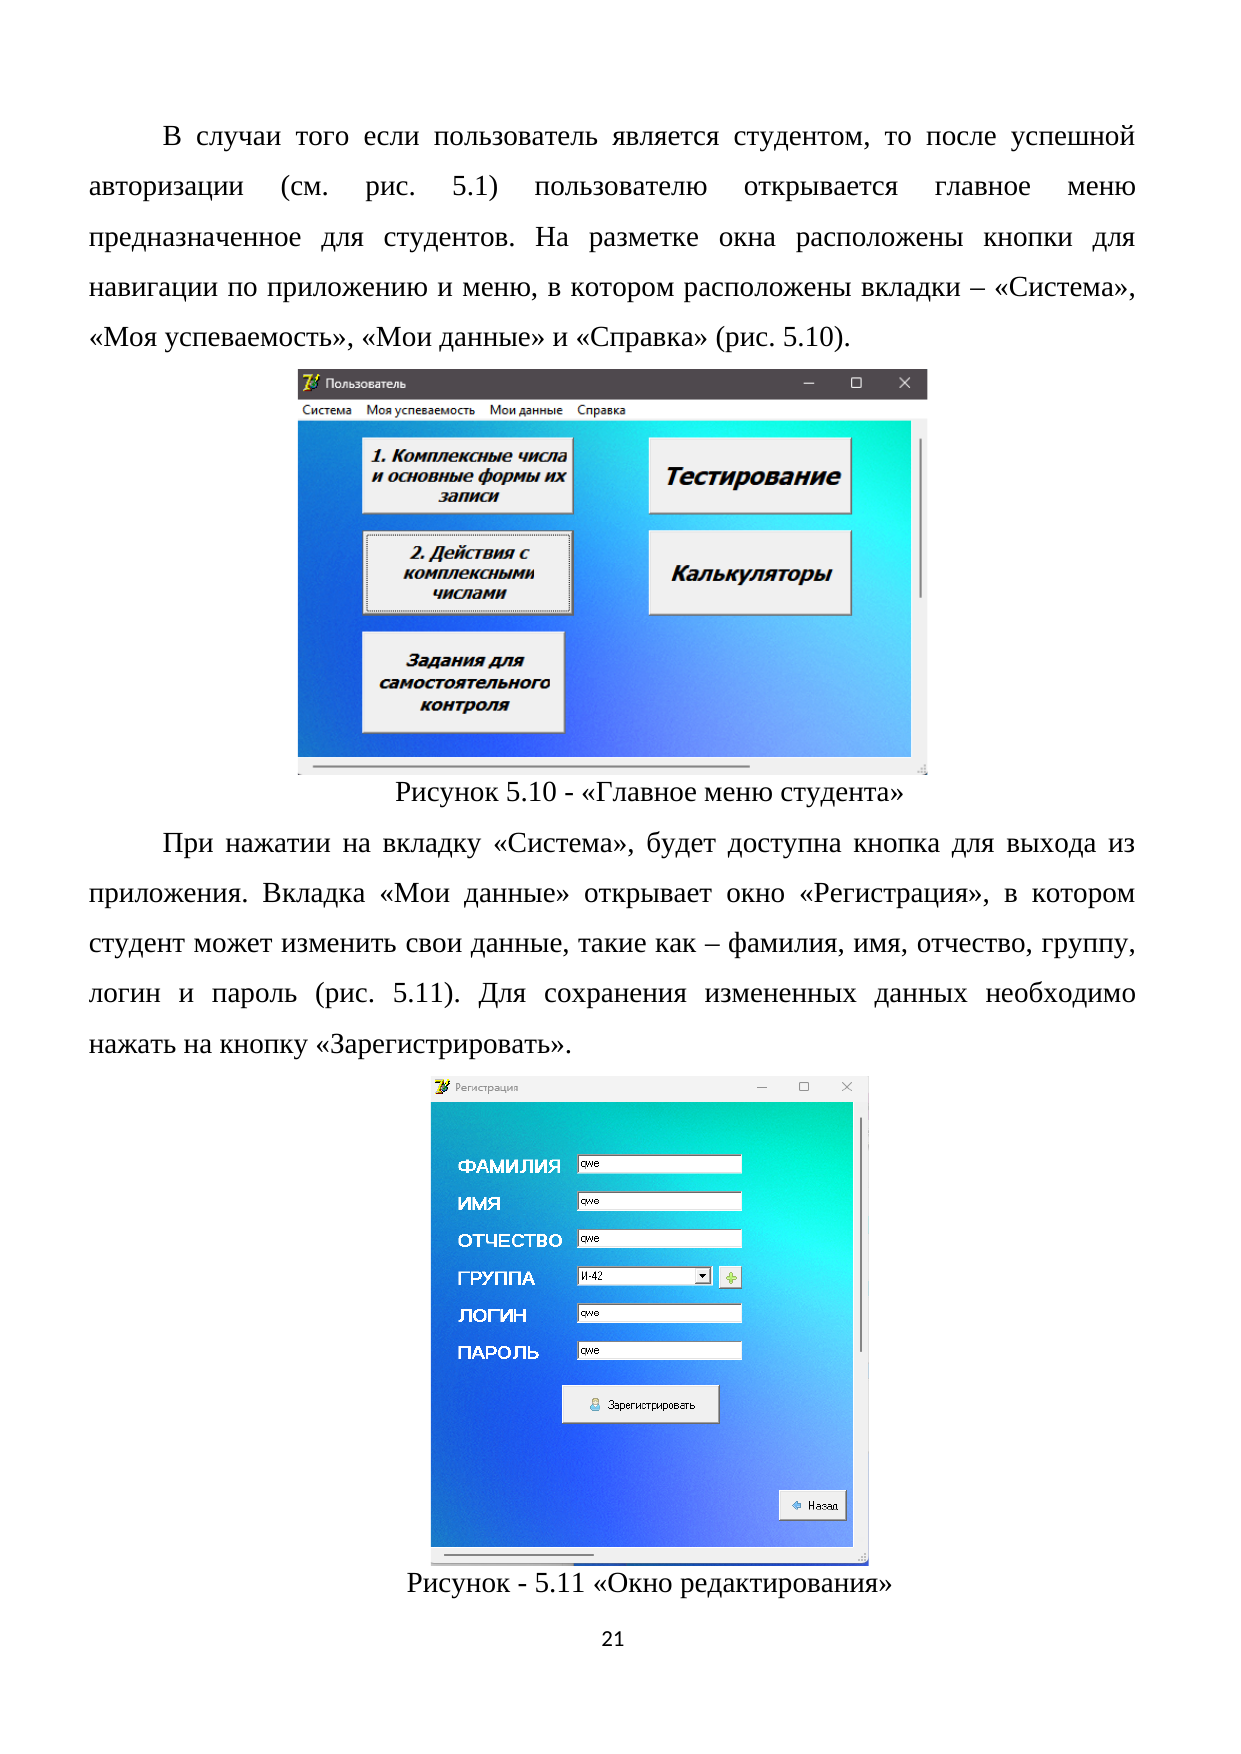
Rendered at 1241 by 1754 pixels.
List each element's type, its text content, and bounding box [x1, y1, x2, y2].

text В случаи того если пользователь является студентом, то после успешной авторизации (см. рис. 5.1) пользователю открывается главное меню предназначенное для студентов. На разметке окна расположены кнопки для навигации по приложению и меню, в котором расположены вкладки – «Система», «Моя успеваемость», «Мои данные» и «Справка» (рис. 5.10). [88, 118, 1137, 353]
list Рисунок 5.10 - «Главное меню студента» [162, 774, 1137, 808]
picture [430, 1076, 869, 1566]
picture [297, 369, 928, 775]
text При нажатии на вкладку «Система», будет доступна кнопка для выхода из приложения. Вкладка «Мои данные» открывает окно «Регистрация», в котором студент может изменить свои данные, такие как – фамилия, имя, отчество, группу, логин и пароль (рис. 5.11). Для сохранения измененных данных необходимо нажать на кнопку «Зарегистрировать». [88, 825, 1137, 1059]
list Рисунок - 5.11 «Окно редактирования» [162, 1565, 1137, 1599]
